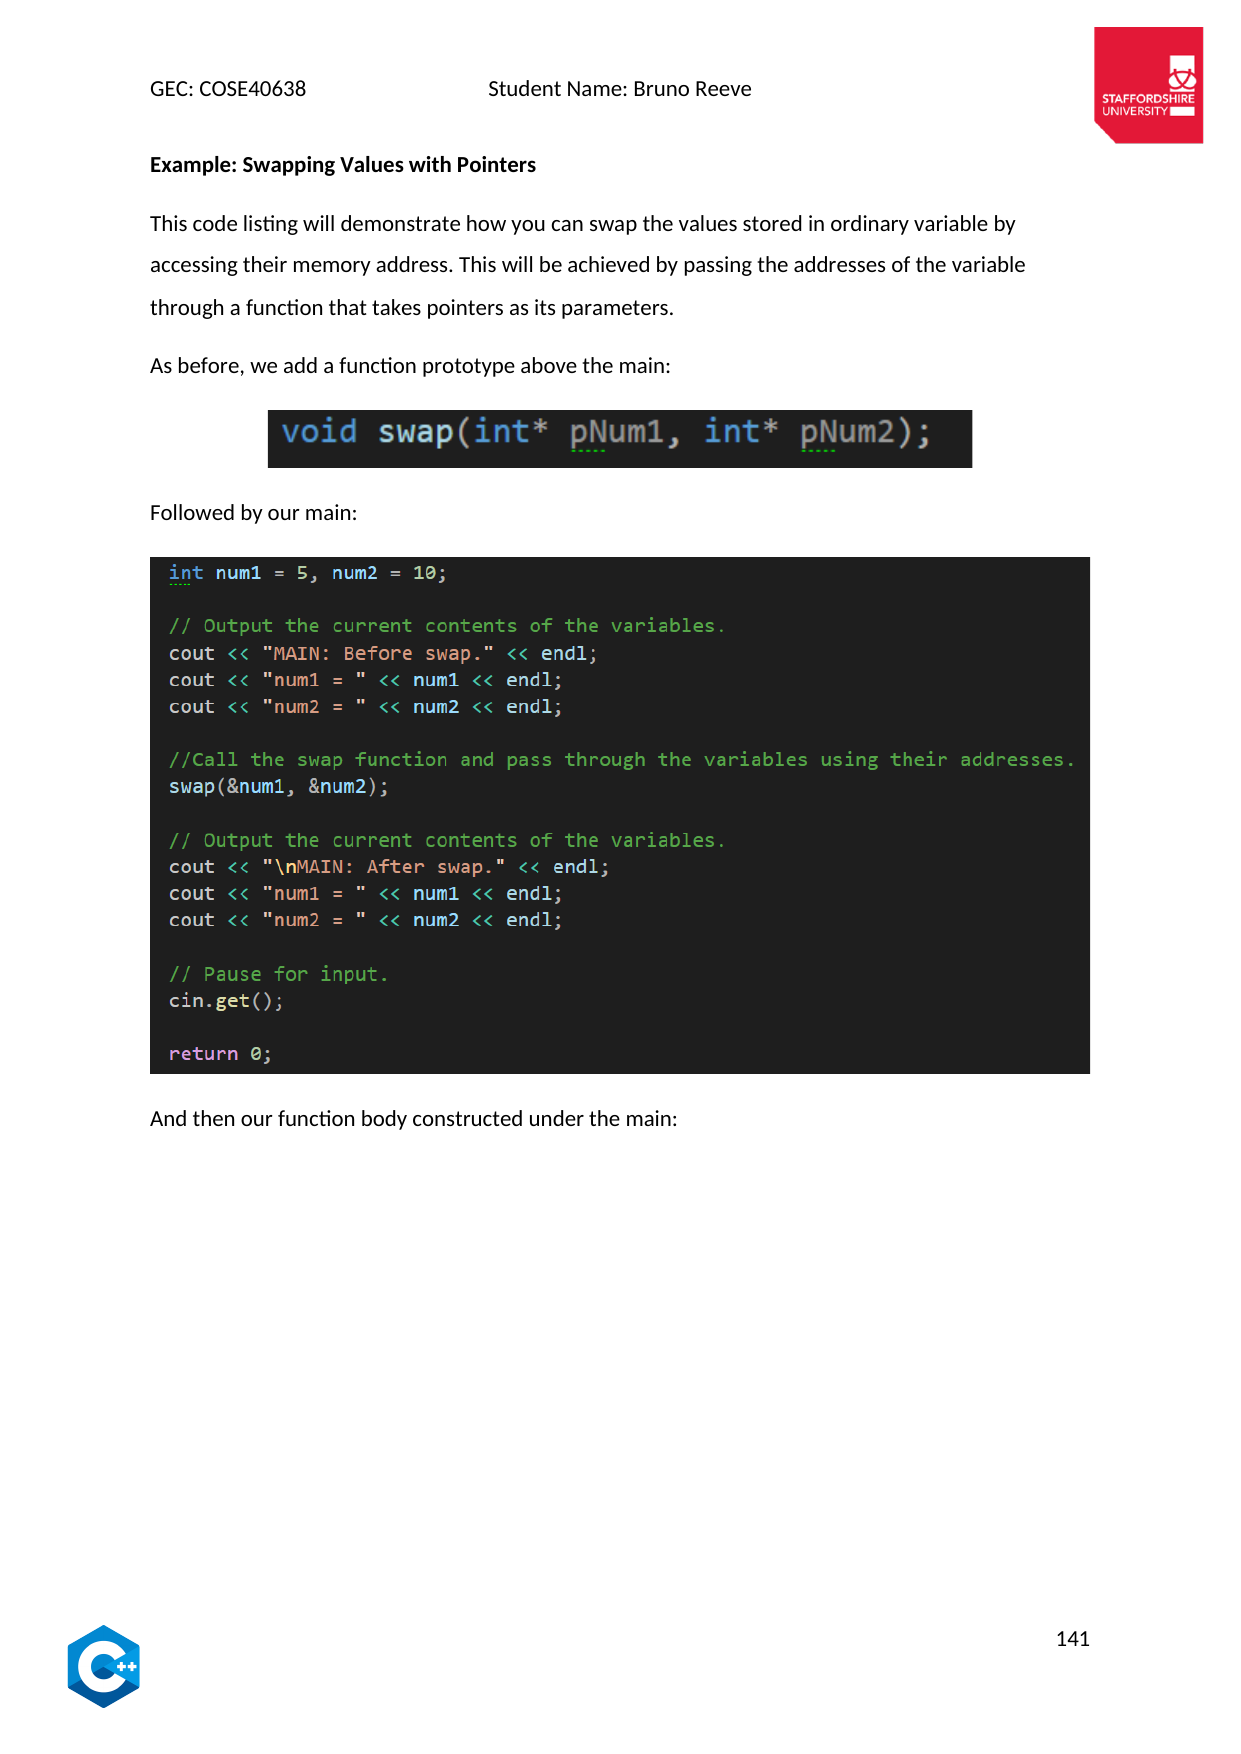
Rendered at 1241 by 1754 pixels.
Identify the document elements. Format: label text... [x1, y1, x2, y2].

text Followed by our main: [150, 498, 1090, 526]
picture [267, 410, 973, 468]
picture [53, 1625, 150, 1708]
text As before, we add a function prototype above the main: [150, 351, 1090, 379]
picture [150, 557, 1091, 1074]
text Example: Swapping Values with Pointers [150, 150, 1090, 178]
text And then our function body constructed under the main: [150, 1104, 1090, 1133]
text This code listing will demonstrate how you can swap the values stored in ordinary variable by accessing their memory address. This will be achieved by passing the addresses of the variable through a function that takes pointers as its parameters. [150, 209, 1090, 321]
picture [1088, 27, 1209, 148]
